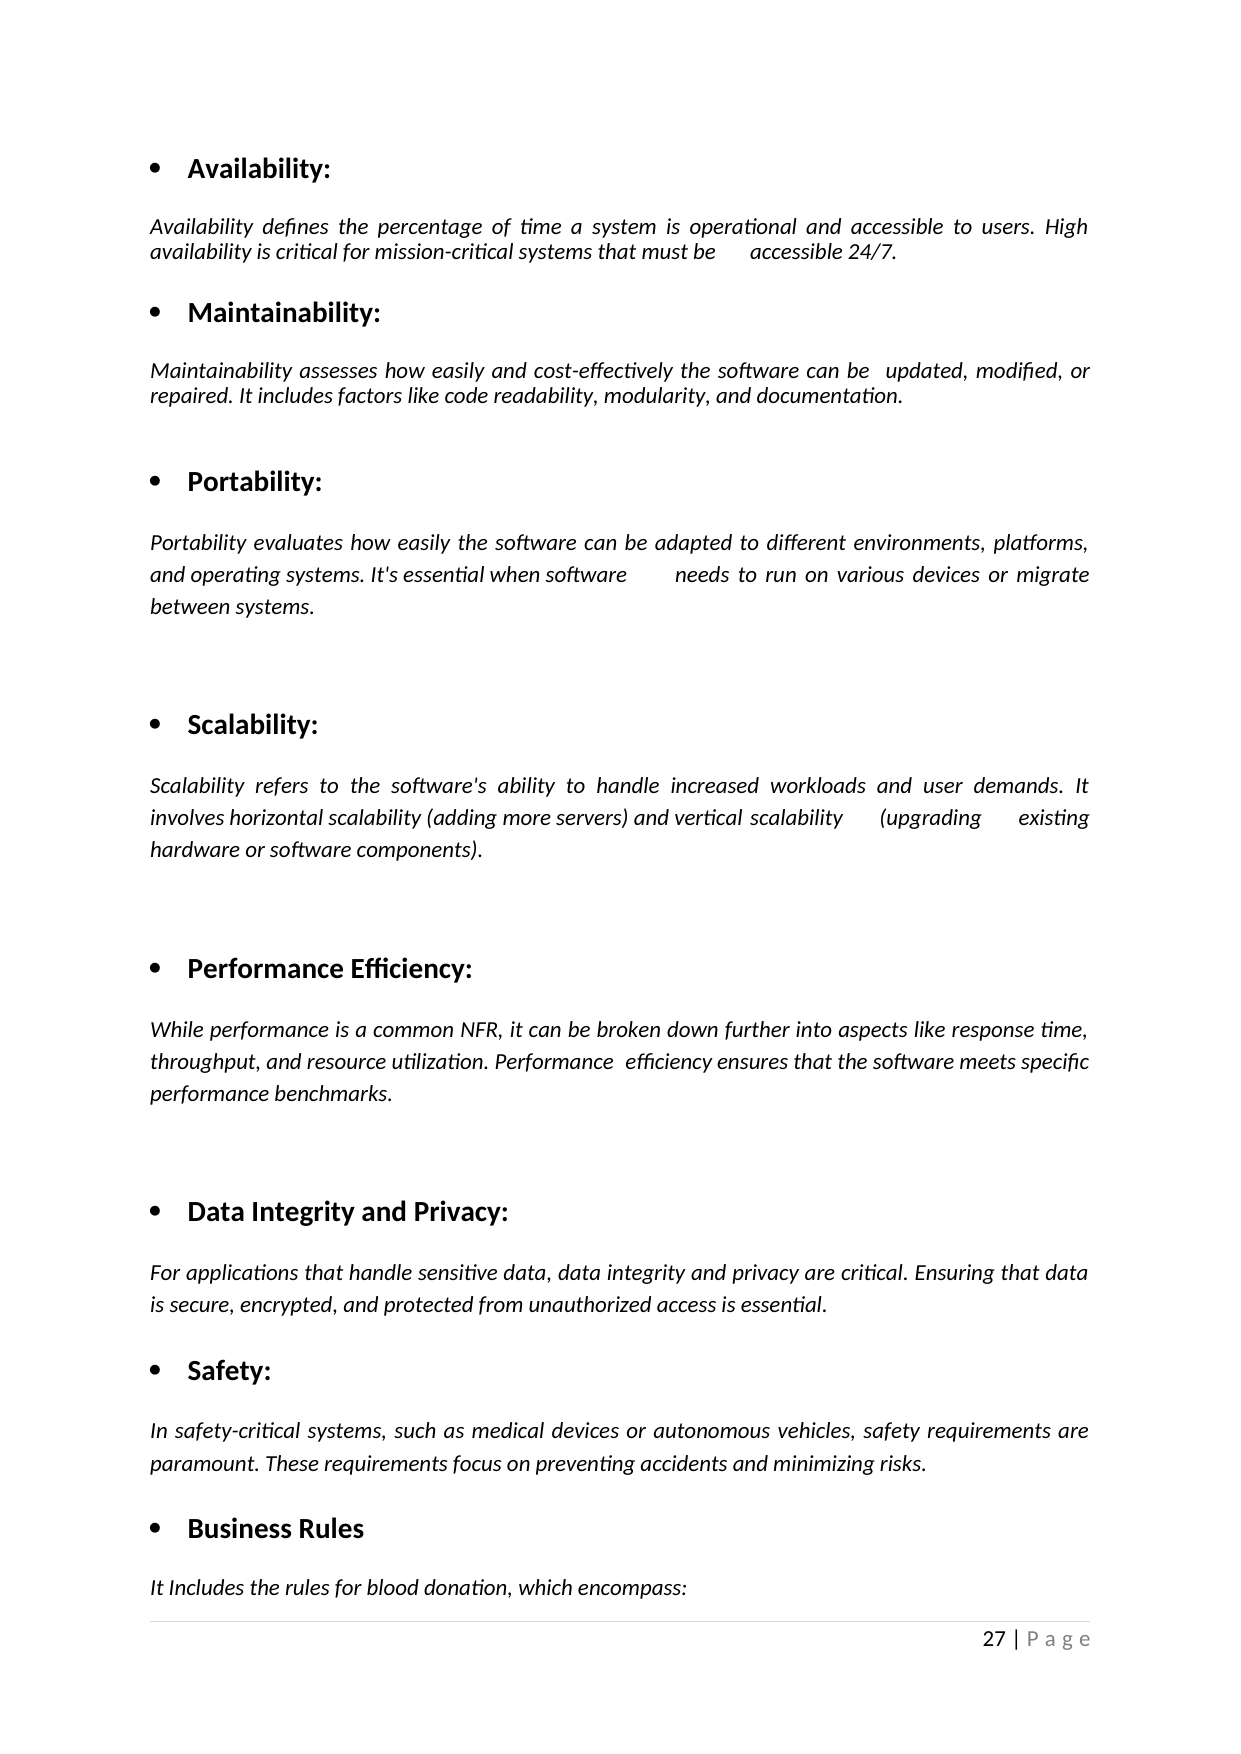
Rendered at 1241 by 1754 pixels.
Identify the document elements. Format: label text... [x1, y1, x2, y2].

subtitle Portability: [150, 463, 1090, 498]
text Maintainability assesses how easily and cost-effectively the software can be updated, modified, or repaired. It includes factors like code readability, modularity, and documentation. [150, 359, 1090, 409]
text In safety-critical systems, such as medical devices or autonomous vehicles, safety requirements are paramount. These requirements focus on preventing accidents and minimizing risks. [150, 1417, 1090, 1477]
text Availability defines the percentage of time a system is operational and accessible to users. High availability is critical for mission-critical systems that must be accessible 24/7. [150, 215, 1090, 265]
text Scalability refers to the software's ability to handle increased workloads and user demands. It involves horizontal scalability (adding more servers) and vertical scalability (upgrading existing hardware or software components). [150, 771, 1090, 864]
subtitle Data Integrity and Privacy: [150, 1193, 1090, 1229]
subtitle Performance Efficiency: [150, 950, 1090, 986]
text While performance is a common NFR, it can be broken down further into aspects like response time, throughput, and resource utilization. Performance efficiency ensures that the software meets specific performance benchmarks. [150, 1015, 1090, 1107]
subtitle Availability: [150, 150, 1090, 186]
subtitle Safety: [150, 1352, 1090, 1387]
text Portability evaluates how easily the software can be adapted to different environments, platforms, and operating systems. It's essential when software needs to run on various devices or migrate between systems. [150, 528, 1090, 620]
text For applications that handle sensitive data, data integrity and privacy are critical. Ensuring that data is secure, encrypted, and protected from unauthorized access is essential. [150, 1258, 1090, 1318]
subtitle Business Rules [150, 1510, 1090, 1546]
text It Includes the rules for blood donation, which encompass: [150, 1575, 1090, 1600]
subtitle Maintainability: [150, 294, 1090, 329]
subtitle Scalability: [150, 706, 1090, 742]
